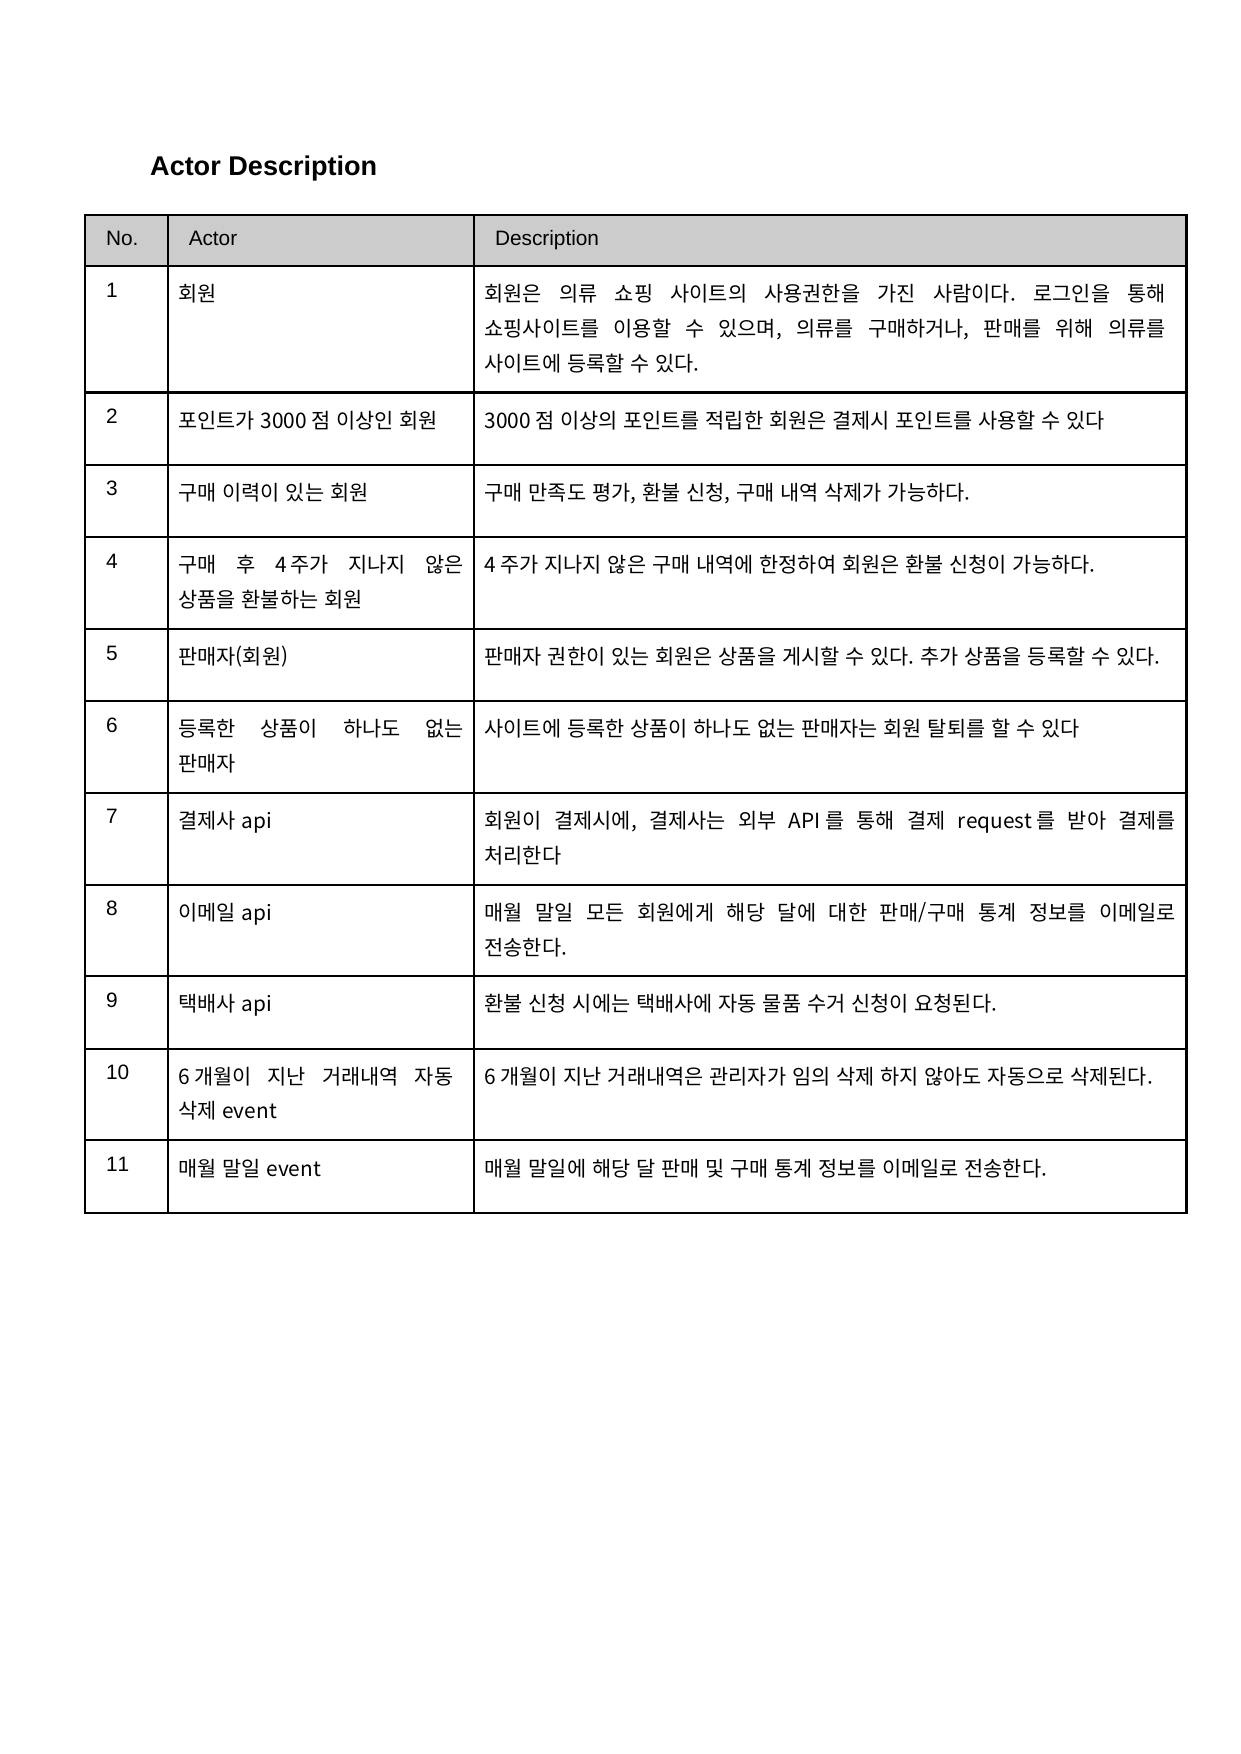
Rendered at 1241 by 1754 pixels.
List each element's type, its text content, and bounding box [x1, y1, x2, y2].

table_cell 9 [86, 977, 167, 1048]
table_header Description [475, 216, 1185, 265]
table_header Actor [169, 216, 473, 265]
table_cell 3 [86, 466, 167, 536]
text Actor Description [150, 150, 1090, 181]
table_cell 구매 만족도 평가, 환불 신청, 구매 내역 삭제가 가능하다. [475, 466, 1185, 536]
table_cell 7 [86, 794, 167, 883]
table_cell 6개월이 지난 거래내역은 관리자가 임의 삭제 하지 않아도 자동으로 삭제된다. [475, 1050, 1185, 1139]
table_cell 회원이 결제시에, 결제사는 외부 API를 통해 결제 request를 받아 결제를 처리한다 [475, 794, 1185, 883]
table_cell 1 [86, 267, 167, 391]
table_cell 6 [86, 702, 167, 792]
table_cell 11 [86, 1141, 167, 1212]
table_cell 이메일 api [169, 886, 473, 975]
table_cell 6개월이 지난 거래내역 자동 삭제 event [169, 1050, 473, 1139]
table_cell 2 [86, 394, 167, 464]
table_header No. [86, 216, 167, 265]
table_cell 구매 후 4주가 지나지 않은 상품을 환불하는 회원 [169, 538, 473, 628]
table_cell 회원은 의류 쇼핑 사이트의 사용권한을 가진 사람이다. 로그인을 통해 쇼핑사이트를 이용할 수 있으며, 의류를 구매하거나, 판매를 위해 의류를 사이트에 등록할 수 있다. [475, 267, 1185, 391]
table_cell 10 [86, 1050, 167, 1139]
table_cell 3000점 이상의 포인트를 적립한 회원은 결제시 포인트를 사용할 수 있다 [475, 394, 1185, 464]
table_cell 4주가 지나지 않은 구매 내역에 한정하여 회원은 환불 신청이 가능하다. [475, 538, 1185, 628]
table_cell 회원 [169, 267, 473, 391]
table_cell 8 [86, 886, 167, 975]
table_cell 택배사 api [169, 977, 473, 1048]
table_cell 매월 말일 모든 회원에게 해당 달에 대한 판매/구매 통계 정보를 이메일로 전송한다. [475, 886, 1185, 975]
table_cell 결제사 api [169, 794, 473, 883]
table_cell 포인트가 3000점 이상인 회원 [169, 394, 473, 464]
table_cell 사이트에 등록한 상품이 하나도 없는 판매자는 회원 탈퇴를 할 수 있다 [475, 702, 1185, 792]
table_cell 환불 신청 시에는 택배사에 자동 물품 수거 신청이 요청된다. [475, 977, 1185, 1048]
table_cell 등록한 상품이 하나도 없는 판매자 [169, 702, 473, 792]
table_cell 판매자(회원) [169, 630, 473, 700]
table_cell 판매자 권한이 있는 회원은 상품을 게시할 수 있다. 추가 상품을 등록할 수 있다. [475, 630, 1185, 700]
table_cell 구매 이력이 있는 회원 [169, 466, 473, 536]
table_cell 4 [86, 538, 167, 628]
table_cell 5 [86, 630, 167, 700]
table_cell 매월 말일 event [169, 1141, 473, 1212]
table_cell 매월 말일에 해당 달 판매 및 구매 통계 정보를 이메일로 전송한다. [475, 1141, 1185, 1212]
